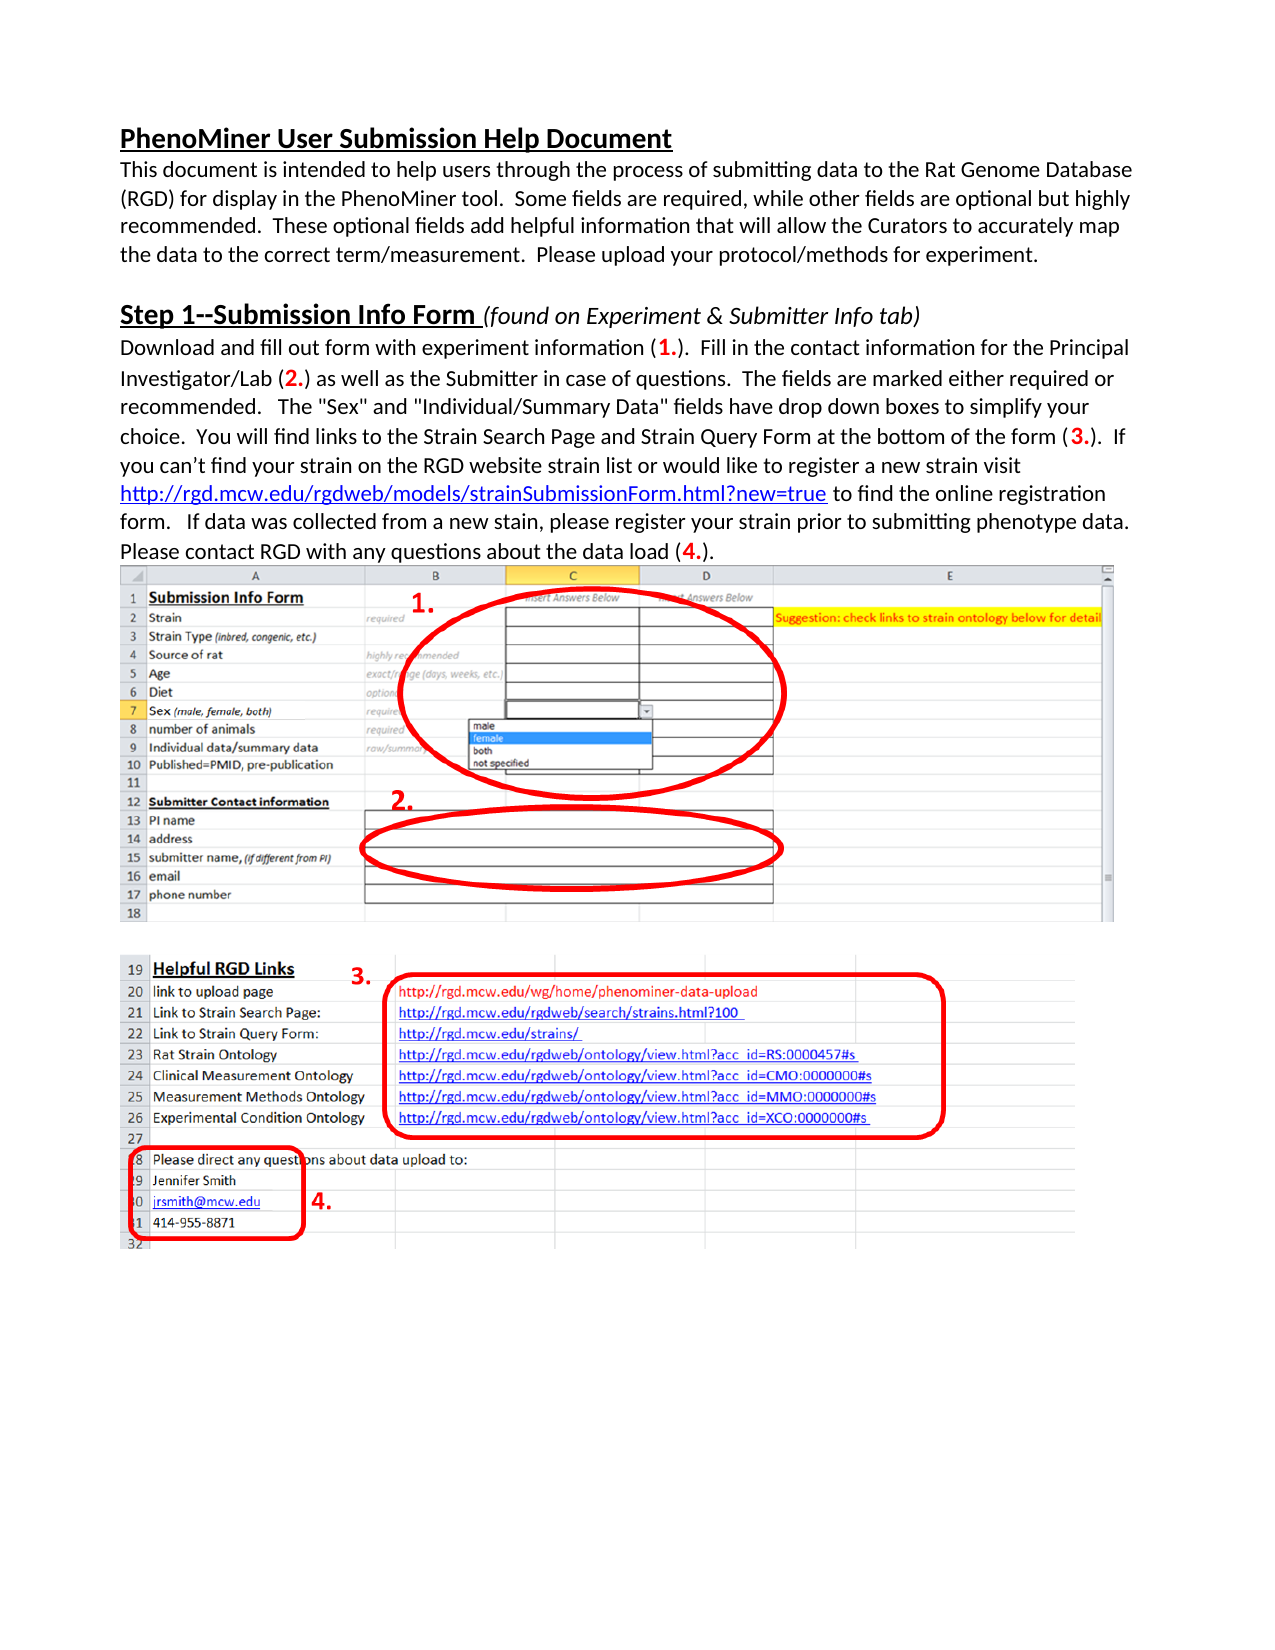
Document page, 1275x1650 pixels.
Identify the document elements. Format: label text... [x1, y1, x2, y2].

text This document is intended to help users through the process of submitting data to the Rat Genome Database (RGD) for display in the PhenoMiner tool. Some fields are required, while other fields are optional but highly recommended. These optional fields add helpful information that will allow the Curators to accurately map the data to the correct term/measurement. Please upload your protocol/methods for experiment. [120, 156, 1155, 268]
text PhenoMiner User Submission Help Document [120, 120, 1155, 156]
picture [120, 565, 1114, 922]
text Step 1--Submission Info Form (found on Experiment & Submitter Info tab) [120, 296, 1155, 331]
picture [120, 950, 1075, 1249]
text Download and fill out form with experiment information (1.). Fill in the contact information for the Principal Investigator/Lab (2.) as well as the Submitter in case of questions. The fields are marked either required or recommended. The "Sex" and "Individual/Summary Data" fields have drop down boxes to simplify your choice. You will find links to the Strain Search Page and Strain Query Form at the bottom of the form (3.). If you can’t find your strain on the RGD website strain list or would like to register a new strain visit http://rgd.mcw.edu/rgdweb/models/strainSubmissionForm.html?new=true to find the online registration form. If data was collected from a new stain, please register your strain prior to submitting phenotype data. Please contact RGD with any questions about the data load (4.). [120, 331, 1155, 566]
